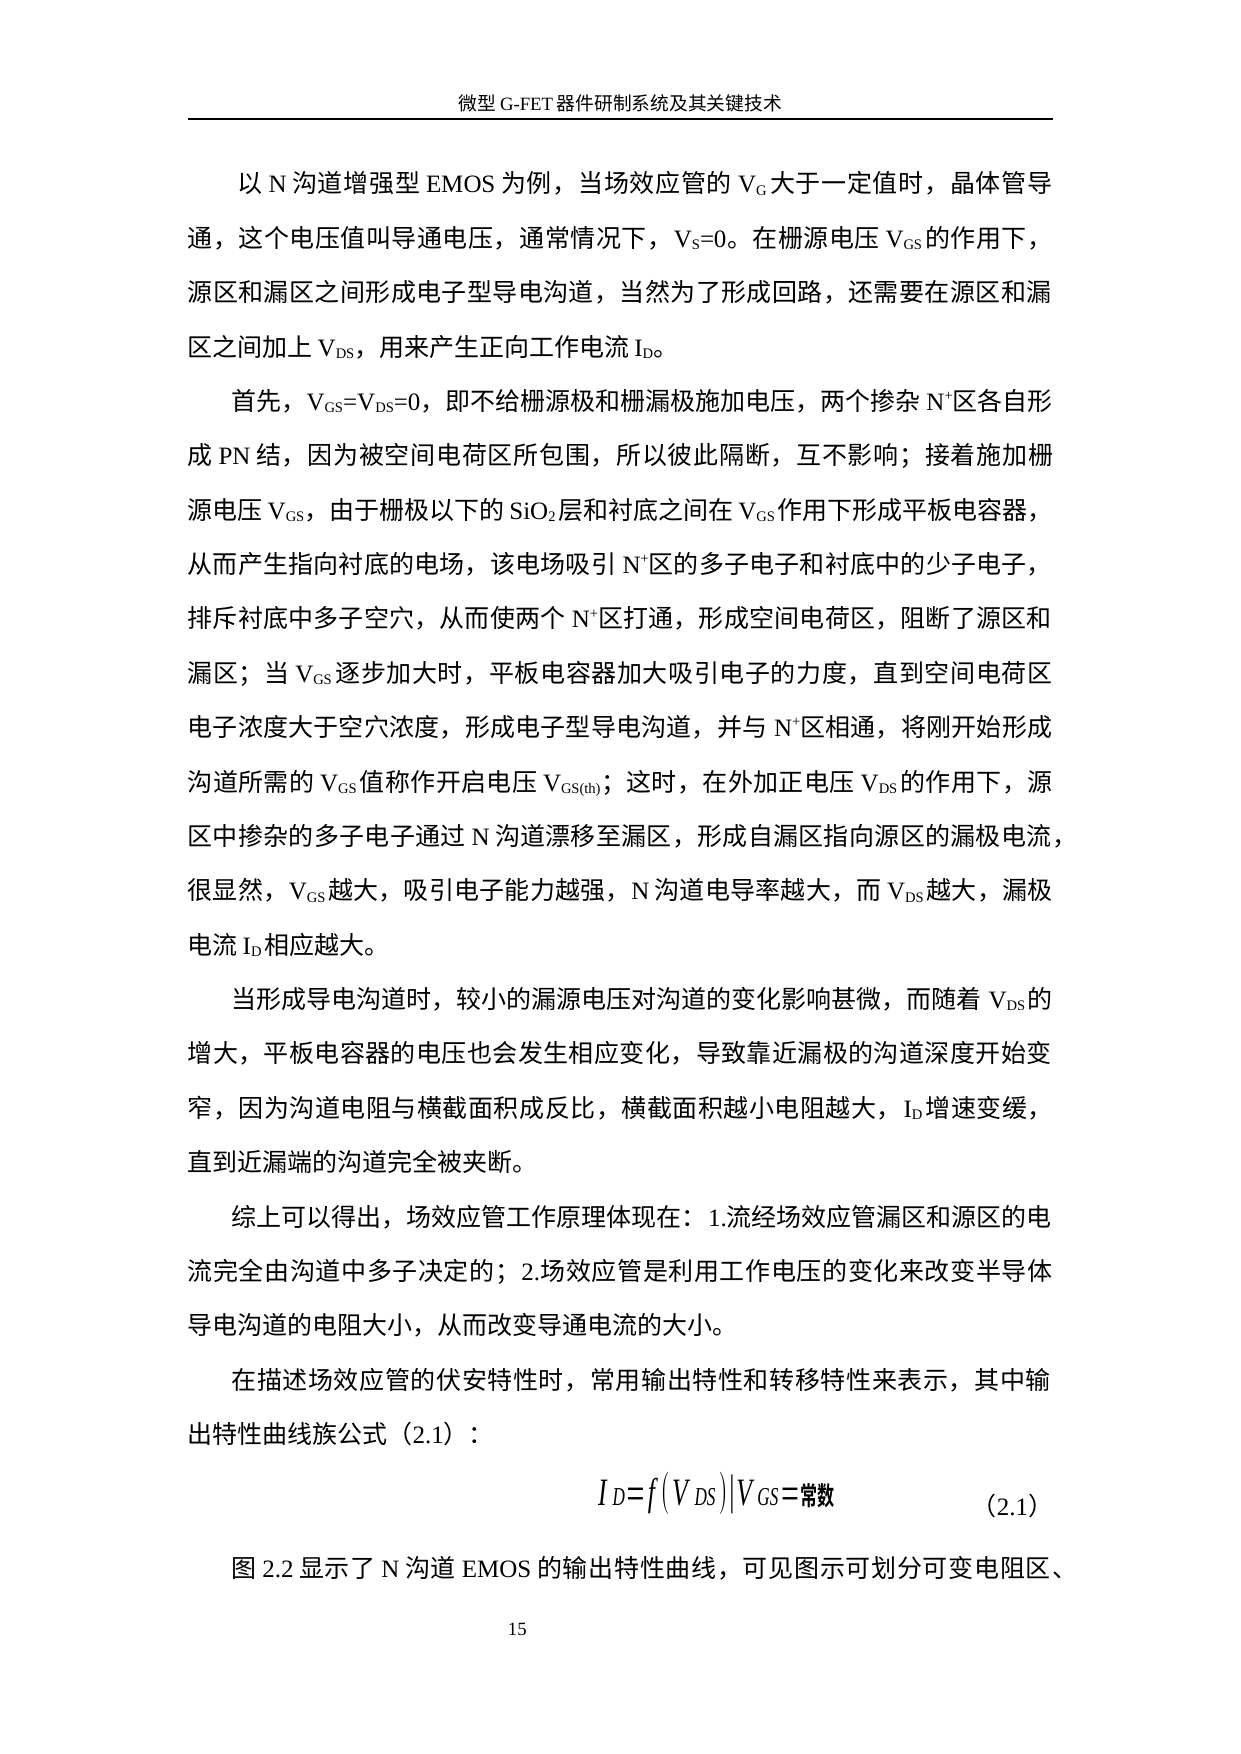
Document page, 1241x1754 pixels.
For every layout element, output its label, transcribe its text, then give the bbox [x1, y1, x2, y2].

text 综上可以得出，场效应管工作原理体现在：1.流经场效应管漏区和源区的电流完全由沟道中多子决定的；2.场效应管是利用工作电压的变化来改变半导体导电沟道的电阻大小，从而改变导通电流的大小。 [187, 1197, 1053, 1342]
text 在描述场效应管的伏安特性时，常用输出特性和转移特性来表示，其中输出特性曲线族公式（2.1）： [187, 1360, 1053, 1451]
text 首先，VGS=VDS=0，即不给栅源极和栅漏极施加电压，两个掺杂N+区各自形成PN结，因为被空间电荷区所包围，所以彼此隔断，互不影响；接着施加栅源电压VGS，由于栅极以下的SiO2层和衬底之间在VGS作用下形成平板电容器，从而产生指向衬底的电场，该电场吸引N+区的多子电子和衬底中的少子电子，排斥衬底中多子空穴，从而使两个N+区打通，形成空间电荷区，阻断了源区和漏区；当VGS逐步加大时，平板电容器加大吸引电子的力度，直到空间电荷区电子浓度大于空穴浓度，形成电子型导电沟道，并与N+区相通，将刚开始形成沟道所需的VGS值称作开启电压VGS(th)；这时，在外加正电压VDS的作用下，源区中掺杂的多子电子通过N沟道漂移至漏区，形成自漏区指向源区的漏极电流，很显然，VGS越大，吸引电子能力越强，N沟道电导率越大，而VDS越大，漏极电流ID相应越大。 [187, 381, 1053, 961]
text 当形成导电沟道时，较小的漏源电压对沟道的变化影响甚微，而随着VDS的增大，平板电容器的电压也会发生相应变化，导致靠近漏极的沟道深度开始变窄，因为沟道电阻与横截面积成反比，横截面积越小电阻越大，ID增速变缓，直到近漏端的沟道完全被夹断。 [187, 979, 1053, 1179]
text 以N沟道增强型EMOS为例，当场效应管的VG大于一定值时，晶体管导通，这个电压值叫导通电压，通常情况下，VS=0。在栅源电压VGS的作用下，源区和漏区之间形成电子型导电沟道，当然为了形成回路，还需要在源区和漏区之间加上VDS，用来产生正向工作电流ID。 [187, 164, 1053, 363]
text （2.1） [187, 1469, 1053, 1523]
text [187, 1548, 1053, 1584]
